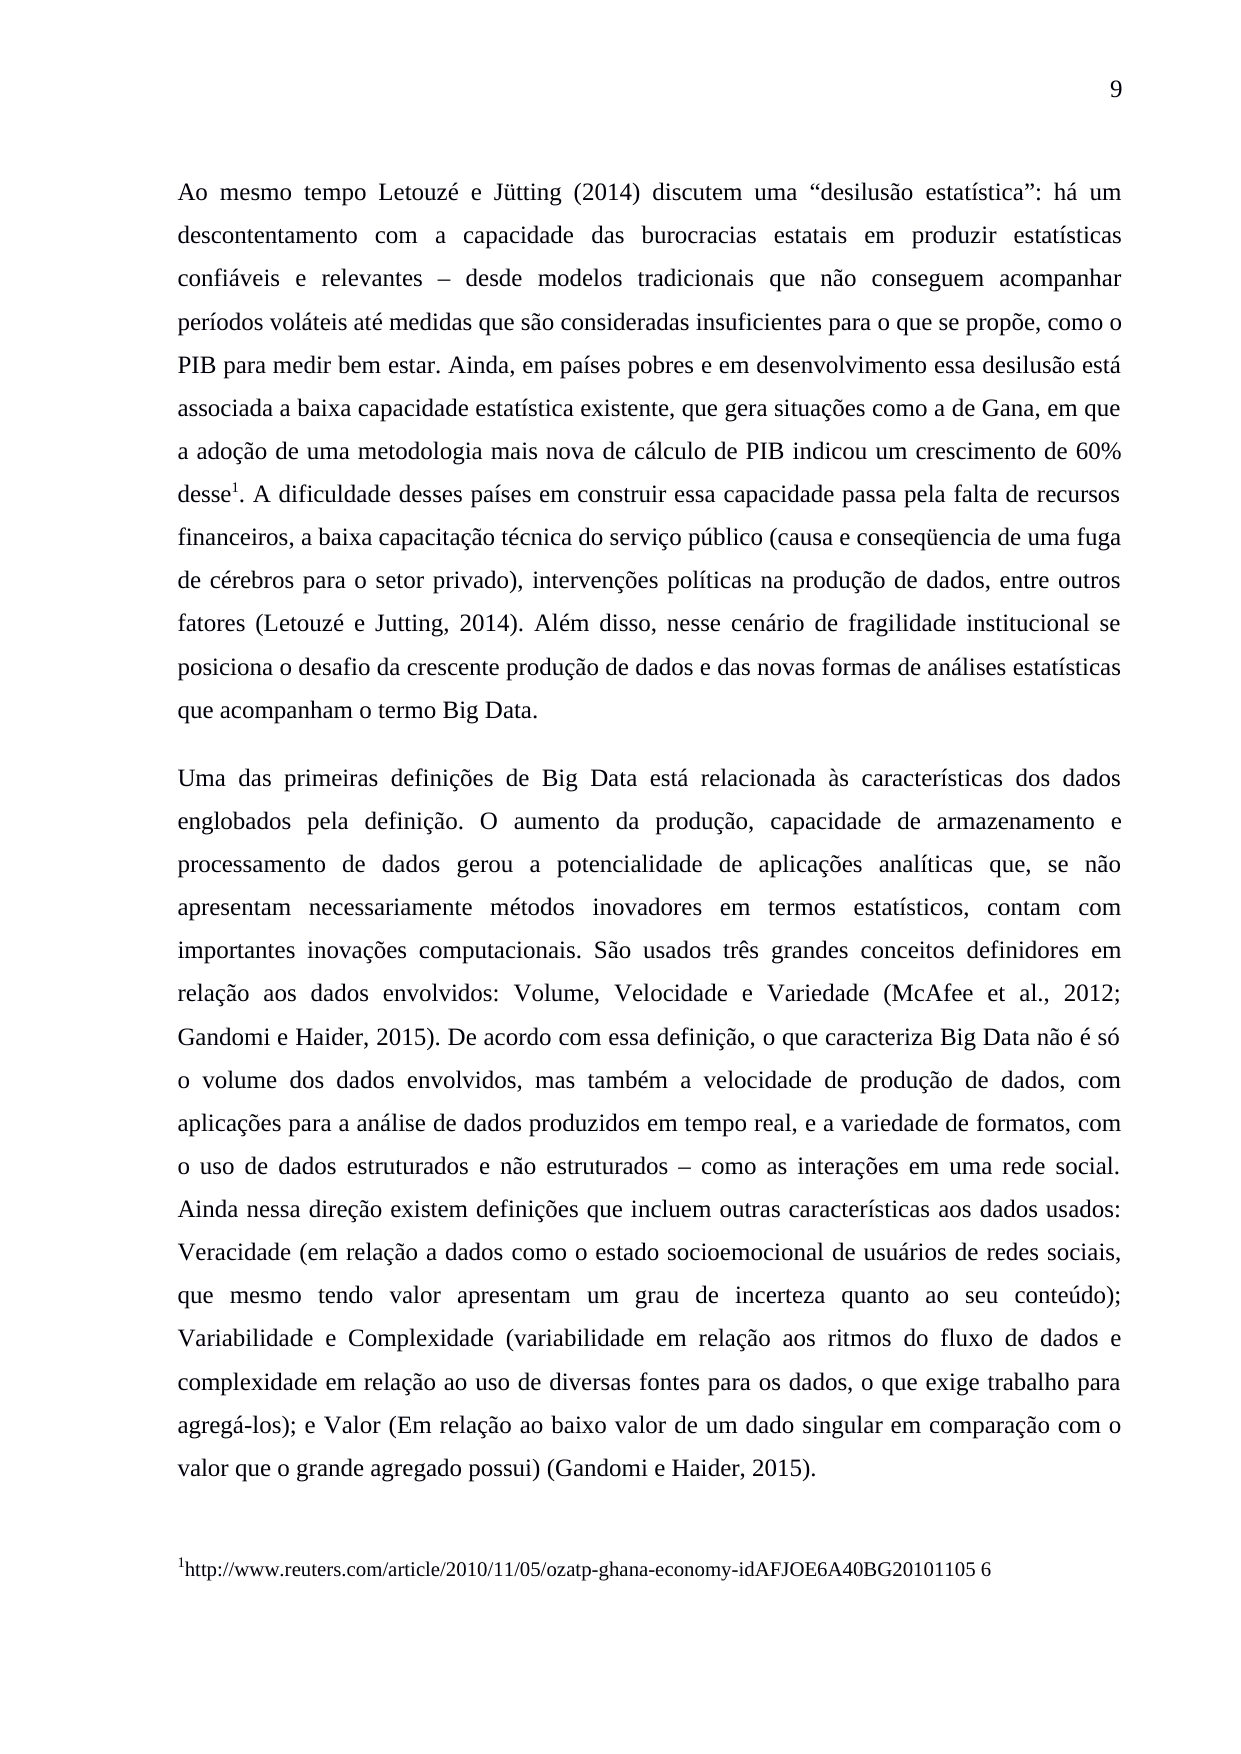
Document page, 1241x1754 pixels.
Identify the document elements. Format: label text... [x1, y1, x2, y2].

text Ao mesmo tempo Letouzé e Jütting (2014) discutem uma “desilusão estatística”: há um descontentamento com a capacidade das burocracias estatais em produzir estatísticas confiáveis e relevantes – desde modelos tradicionais que não conseguem acompanhar períodos voláteis até medidas que são consideradas insuficientes para o que se propõe, como o PIB para medir bem estar. Ainda, em países pobres e em desenvolvimento essa desilusão está associada a baixa capacidade estatística existente, que gera situações como a de Gana, em que a adoção de uma metodologia mais nova de cálculo de PIB indicou um crescimento de 60% desse. A dificuldade desses países em construir essa capacidade passa pela falta de recursos financeiros, a baixa capacitação técnica do serviço público (causa e conseqüencia de uma fuga de cérebros para o setor privado), intervenções políticas na produção de dados, entre outros fatores (Letouzé e Jutting, 2014). Além disso, nesse cenário de fragilidade institucional se posiciona o desafio da crescente produção de dados e das novas formas de análises estatísticas que acompanham o termo Big Data. [177, 177, 1122, 723]
text Uma das primeiras definições de Big Data está relacionada às características dos dados englobados pela definição. O aumento da produção, capacidade de armazenamento e processamento de dados gerou a potencialidade de aplicações analíticas que, se não apresentam necessariamente métodos inovadores em termos estatísticos, contam com importantes inovações computacionais. São usados três grandes conceitos definidores em relação aos dados envolvidos: Volume, Velocidade e Variedade (McAfee et al., 2012; Gandomi e Haider, 2015). De acordo com essa definição, o que caracteriza Big Data não é só o volume dos dados envolvidos, mas também a velocidade de produção de dados, com aplicações para a análise de dados produzidos em tempo real, e a variedade de formatos, com o uso de dados estruturados e não estruturados – como as interações em uma rede social. Ainda nessa direção existem definições que incluem outras características aos dados usados: Veracidade (em relação a dados como o estado socioemocional de usuários de redes sociais, que mesmo tendo valor apresentam um grau de incerteza quanto ao seu conteúdo); Variabilidade e Complexidade (variabilidade em relação aos ritmos do fluxo de dados e complexidade em relação ao uso de diversas fontes para os dados, o que exige trabalho para agregá-los); e Valor (Em relação ao baixo valor de um dado singular em comparação com o valor que o grande agregado possui) (Gandomi e Haider, 2015). [177, 763, 1122, 1482]
